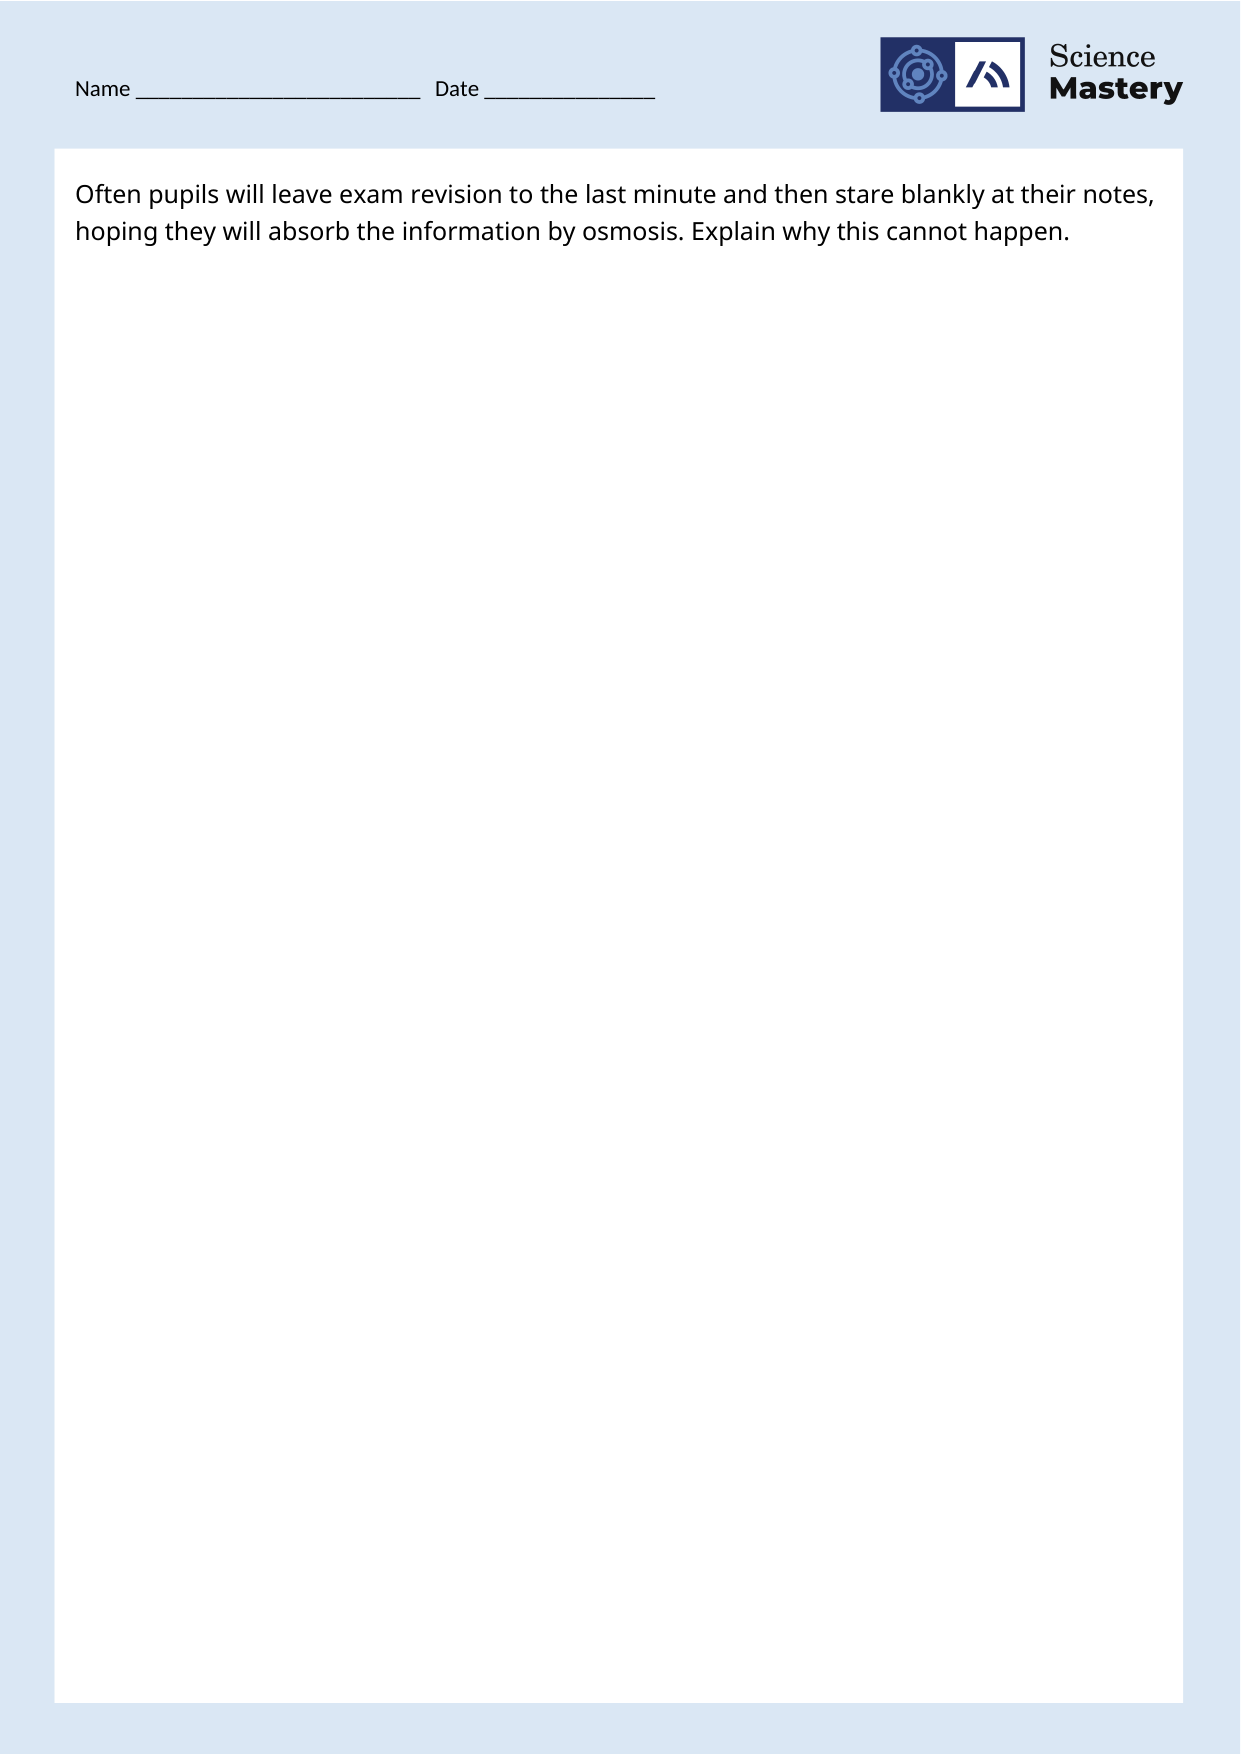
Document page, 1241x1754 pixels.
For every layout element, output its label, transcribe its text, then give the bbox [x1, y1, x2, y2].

picture [0, 1, 1241, 1754]
text Often pupils will leave exam revision to the last minute and then stare blankly at their notes, hoping they will absorb the information by osmosis. Explain why this cannot happen. [75, 177, 1165, 248]
